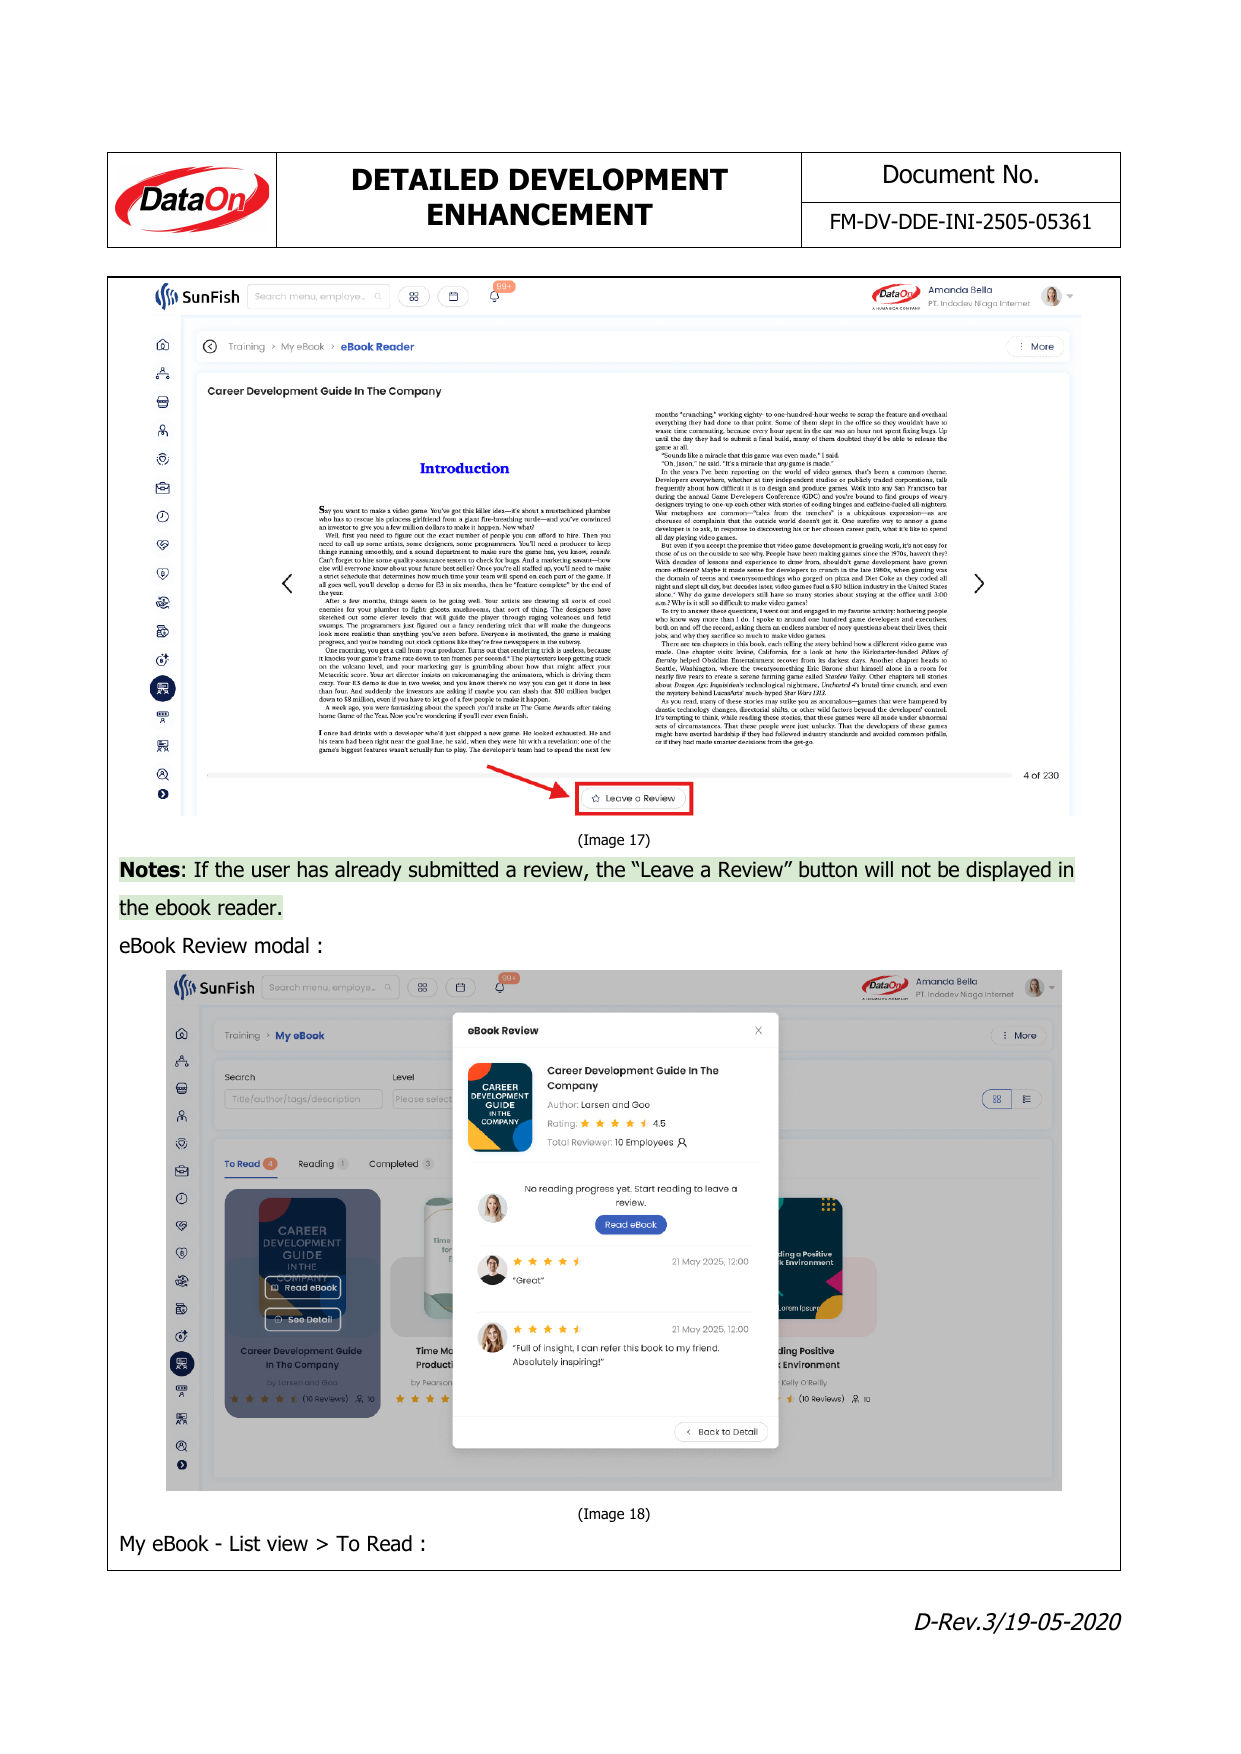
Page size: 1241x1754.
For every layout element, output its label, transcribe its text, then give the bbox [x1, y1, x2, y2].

picture [166, 970, 1063, 1491]
picture [146, 277, 1082, 816]
picture [115, 166, 270, 233]
